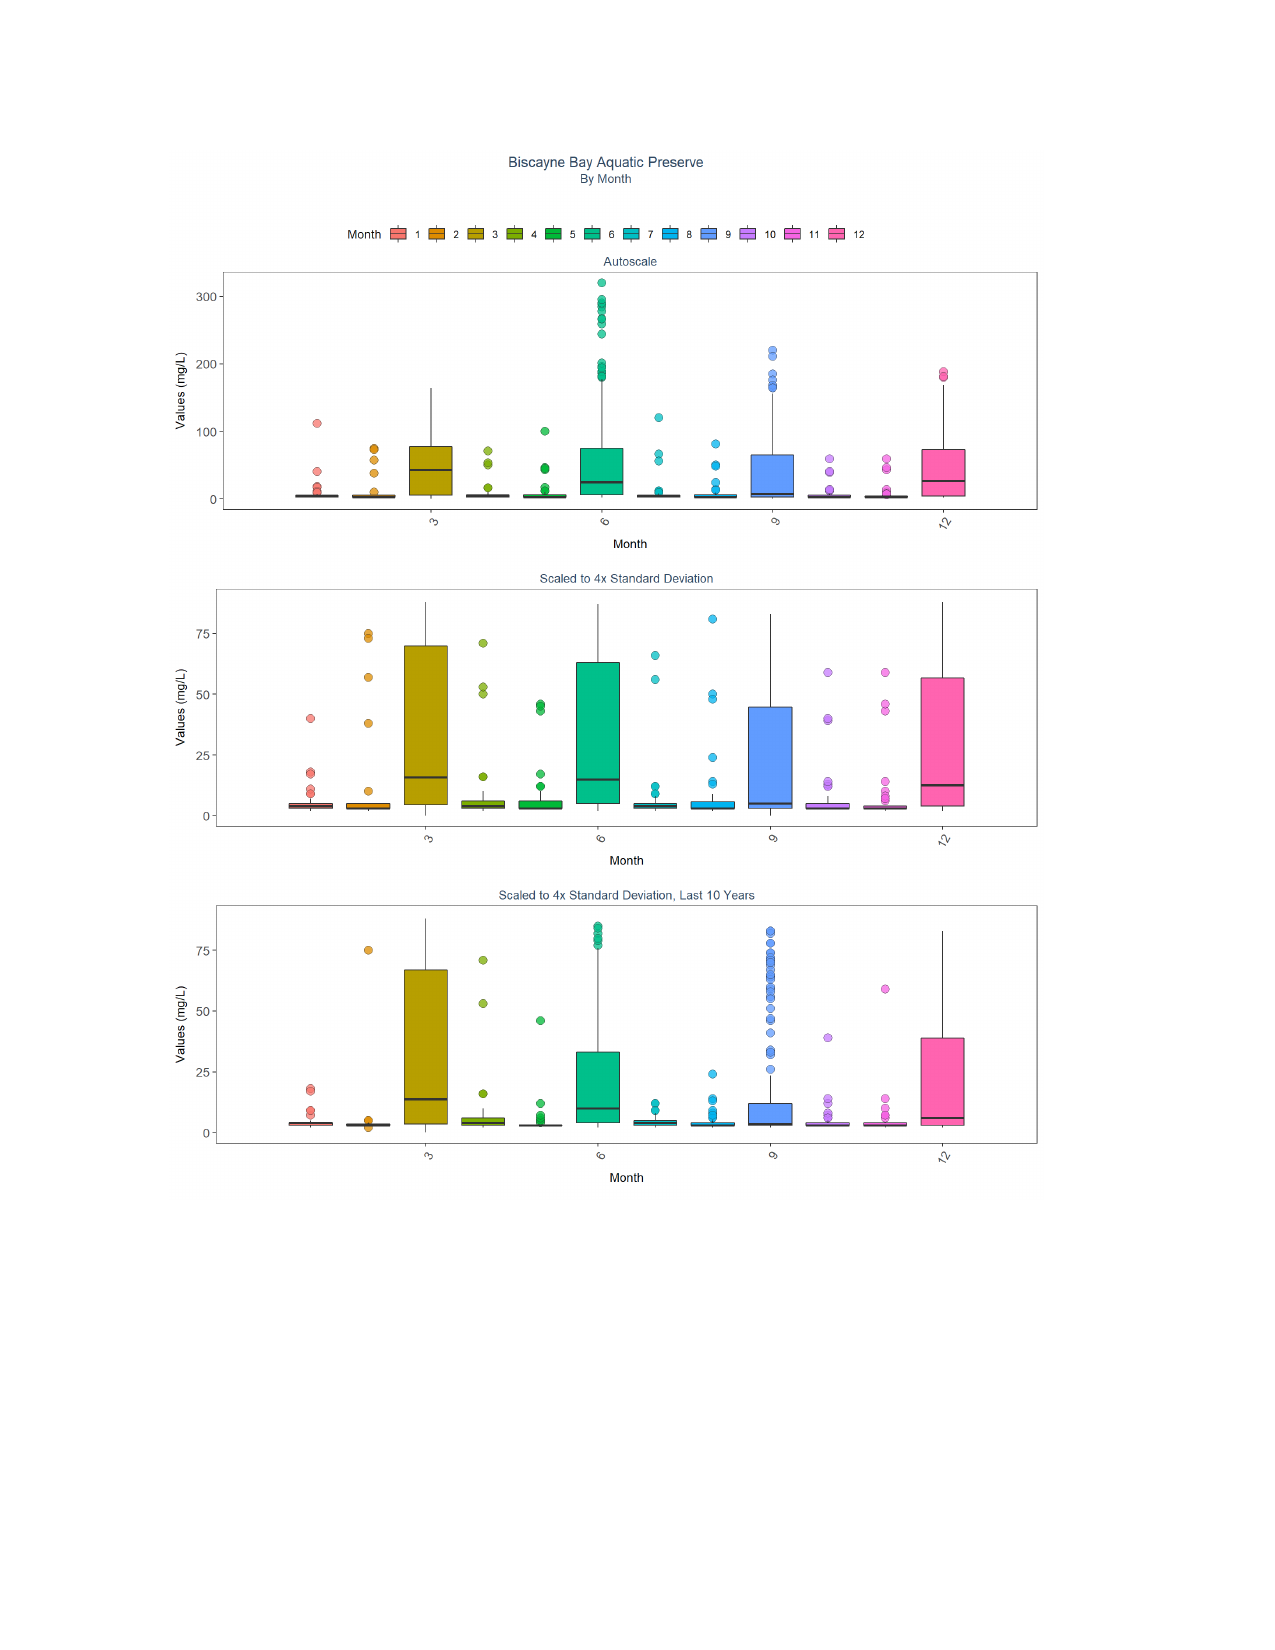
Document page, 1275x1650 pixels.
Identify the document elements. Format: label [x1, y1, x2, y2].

picture [168, 150, 1044, 1200]
